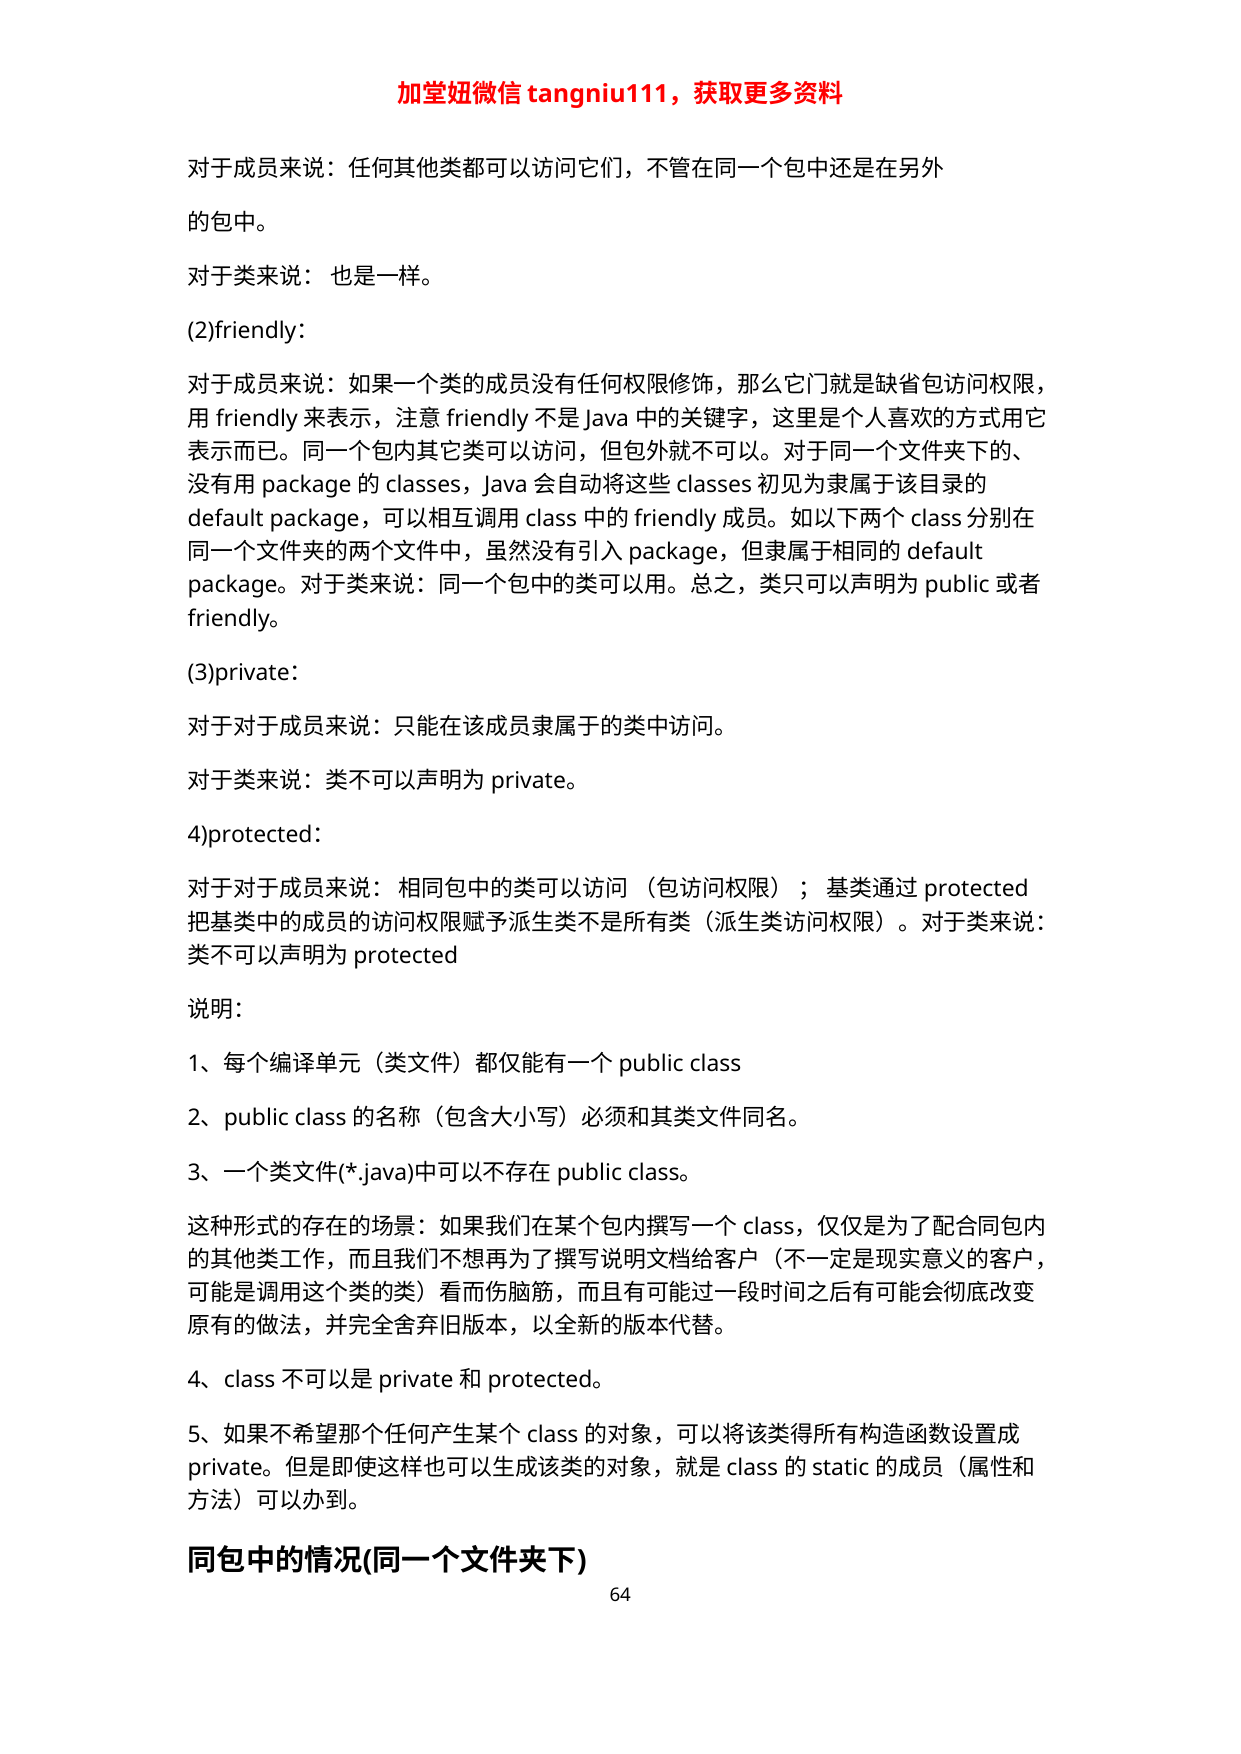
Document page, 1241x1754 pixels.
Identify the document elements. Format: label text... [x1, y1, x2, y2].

text 这种形式的存在的场景：如果我们在某个包内撰写一个 class，仅仅是为了配合同包内的其他类工作，而且我们不想再为了撰写说明文档给客户（不一定是现实意义的客户，可能是调用这个类的类）看而伤脑筋，而且有可能过一段时间之后有可能会彻底改变原有的做法，并完全舍弃旧版本，以全新的版本代替。 [187, 1207, 1053, 1341]
text (3)private： [187, 654, 1053, 687]
text 对于成员来说：如果一个类的成员没有任何权限修饰，那么它门就是缺省包访问权限，用 friendly 来表示，注意 friendly 不是 Java 中的关键字，这里是个人喜欢的方式用它表示而已。同一个包内其它类可以访问，但包外就不可以。对于同一个文件夹下的、没有用 package 的 classes，Java 会自动将这些 classes 初见为隶属于该目录的 default package，可以相互调用 class 中的 friendly 成员。如以下两个 class分别在同一个文件夹的两个文件中，虽然没有引入 package，但隶属于相同的 default package。对于类来说：同一个包中的类可以用。总之，类只可以声明为 public 或者friendly。 [187, 366, 1053, 633]
text 同包中的情况(同一个文件夹下) [187, 1536, 1053, 1579]
text 说明： [187, 991, 1053, 1024]
text 3、一个类文件(*.java)中可以不存在 public class。 [187, 1153, 1053, 1187]
text 的包中。 [187, 204, 1053, 237]
text 5、如果不希望那个任何产生某个 class 的对象，可以将该类得所有构造函数设置成 private。但是即使这样也可以生成该类的对象，就是 class 的 static 的成员（属性和方法）可以办到。 [187, 1416, 1053, 1515]
text 对于对于成员来说： 相同包中的类可以访问 （包访问权限） ； 基类通过 protected把基类中的成员的访问权限赋予派生类不是所有类（派生类访问权限）。对于类来说：类不可以声明为 protected [187, 870, 1053, 970]
text 4)protected： [187, 816, 1053, 849]
text 对于成员来说：任何其他类都可以访问它们，不管在同一个包中还是在另外 [187, 150, 1053, 183]
text 4、class 不可以是 private 和 protected。 [187, 1361, 1053, 1395]
text 1、每个编译单元（类文件）都仅能有一个 public class [187, 1045, 1053, 1078]
text 对于类来说：类不可以声明为 private。 [187, 762, 1053, 795]
text 对于对于成员来说：只能在该成员隶属于的类中访问。 [187, 708, 1053, 741]
text 对于类来说： 也是一样。 [187, 258, 1053, 291]
text (2)friendly： [187, 312, 1053, 346]
text 2、public class 的名称（包含大小写）必须和其类文件同名。 [187, 1099, 1053, 1132]
